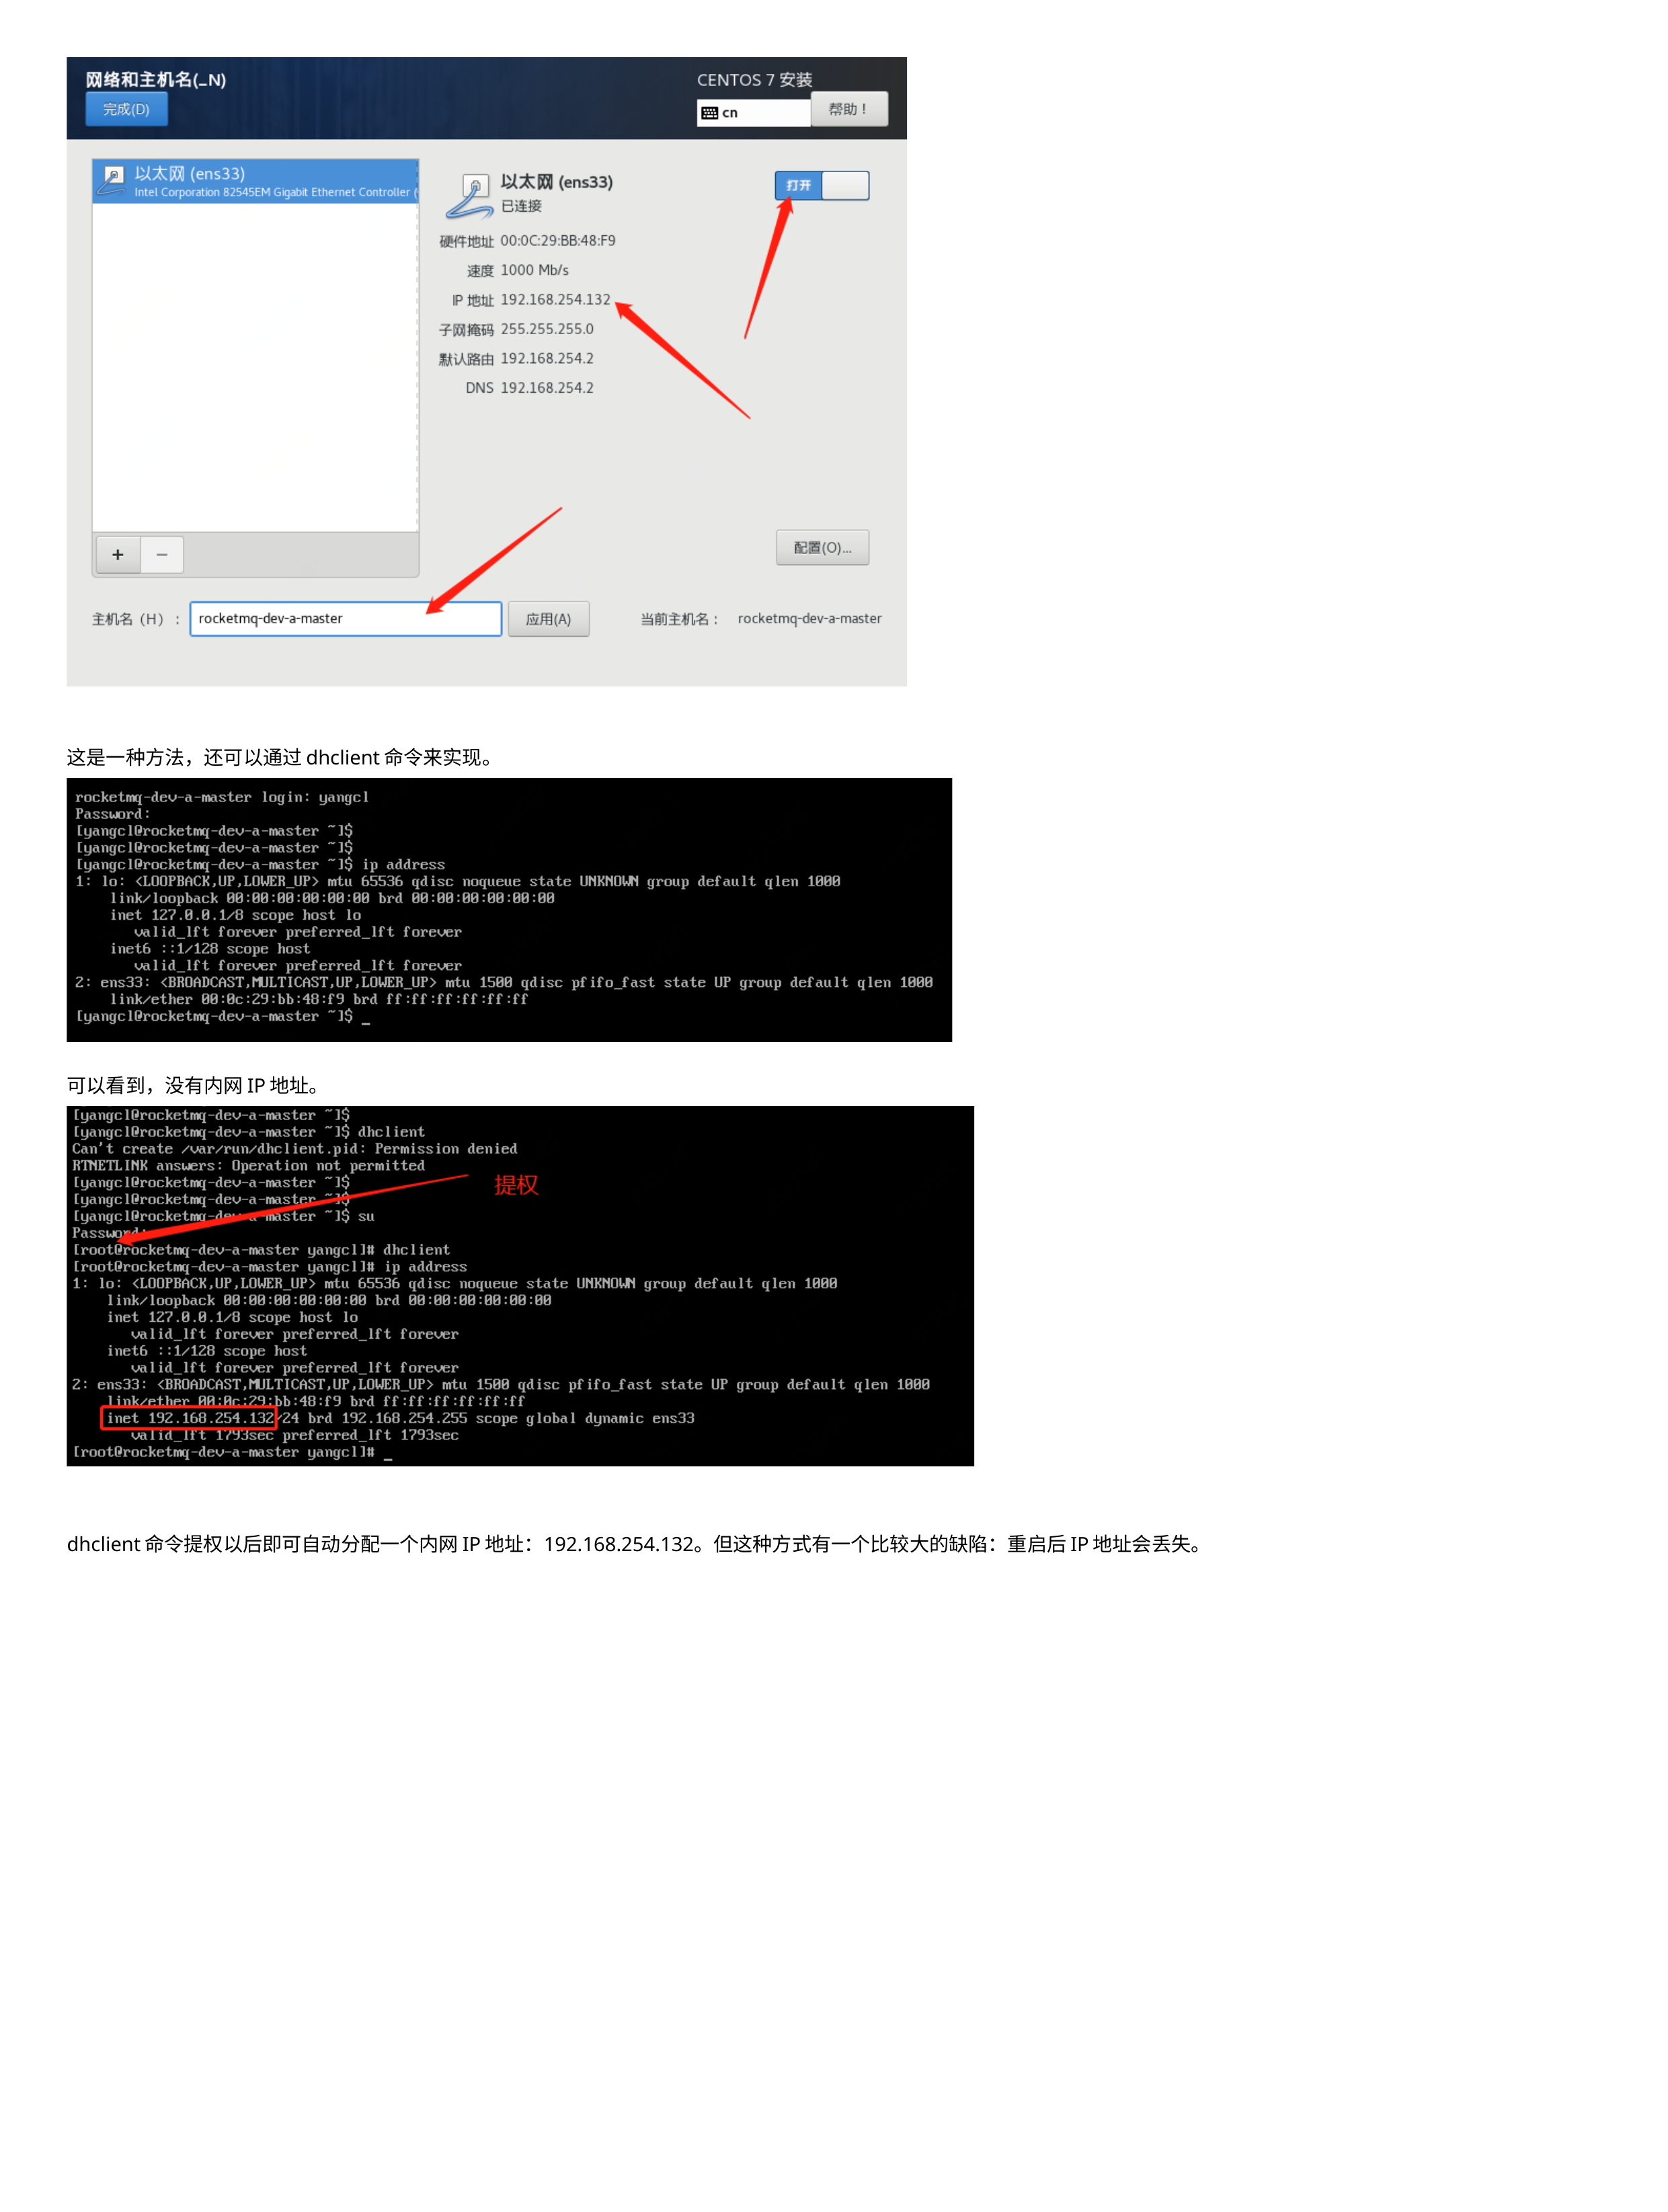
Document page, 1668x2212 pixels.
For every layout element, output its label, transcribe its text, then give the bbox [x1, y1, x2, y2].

picture [67, 778, 953, 1042]
text 可以看到，没有内网IP地址。 [67, 1062, 1617, 1106]
picture [67, 57, 908, 686]
picture [67, 1106, 975, 1466]
text dhclient命令提权以后即可自动分配一个内网IP地址：192.168.254.132。但这种方式有一个比较大的缺陷：重启后IP地址会丢失。 [67, 1521, 1617, 1565]
text 这是一种方法，还可以通过dhclient命令来实现。 [67, 734, 1617, 778]
